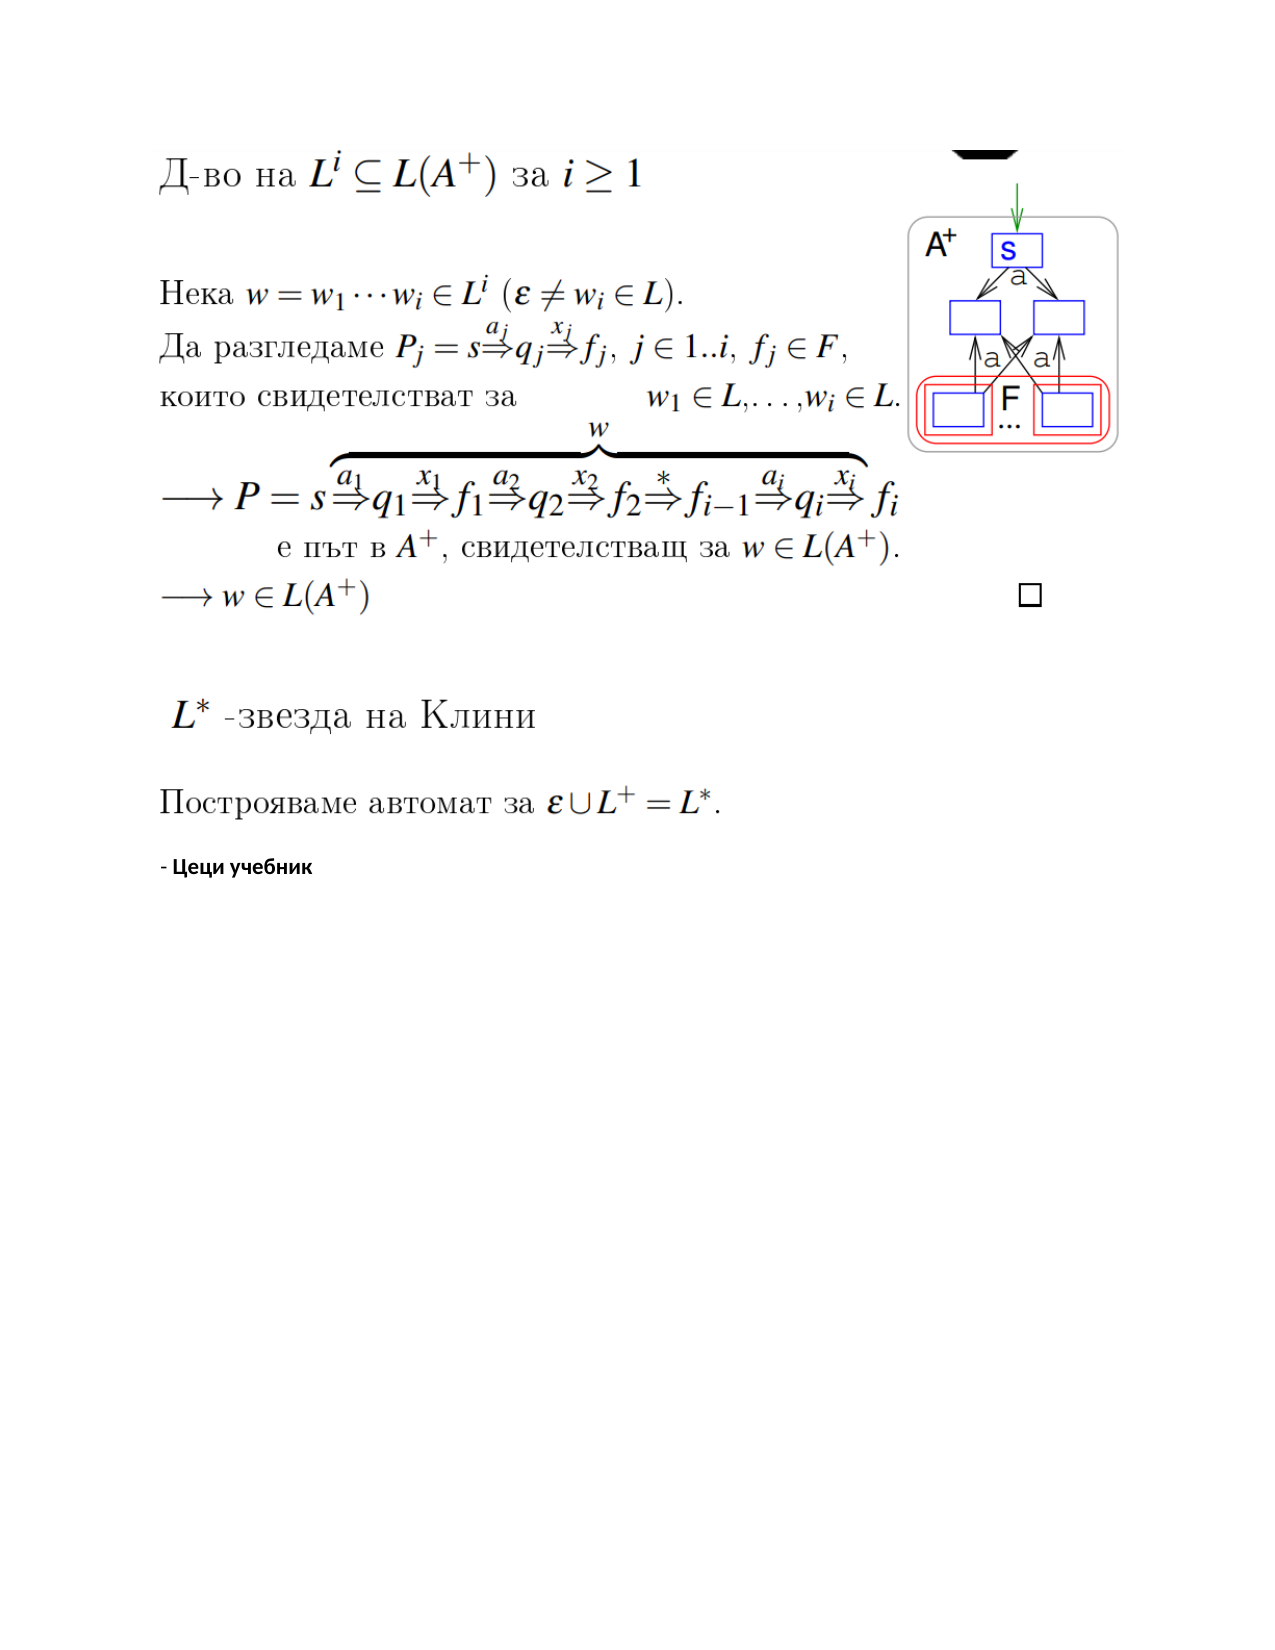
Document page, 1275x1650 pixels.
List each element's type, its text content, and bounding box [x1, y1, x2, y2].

picture [150, 150, 1125, 833]
text - Цеци учебник [150, 852, 1125, 880]
